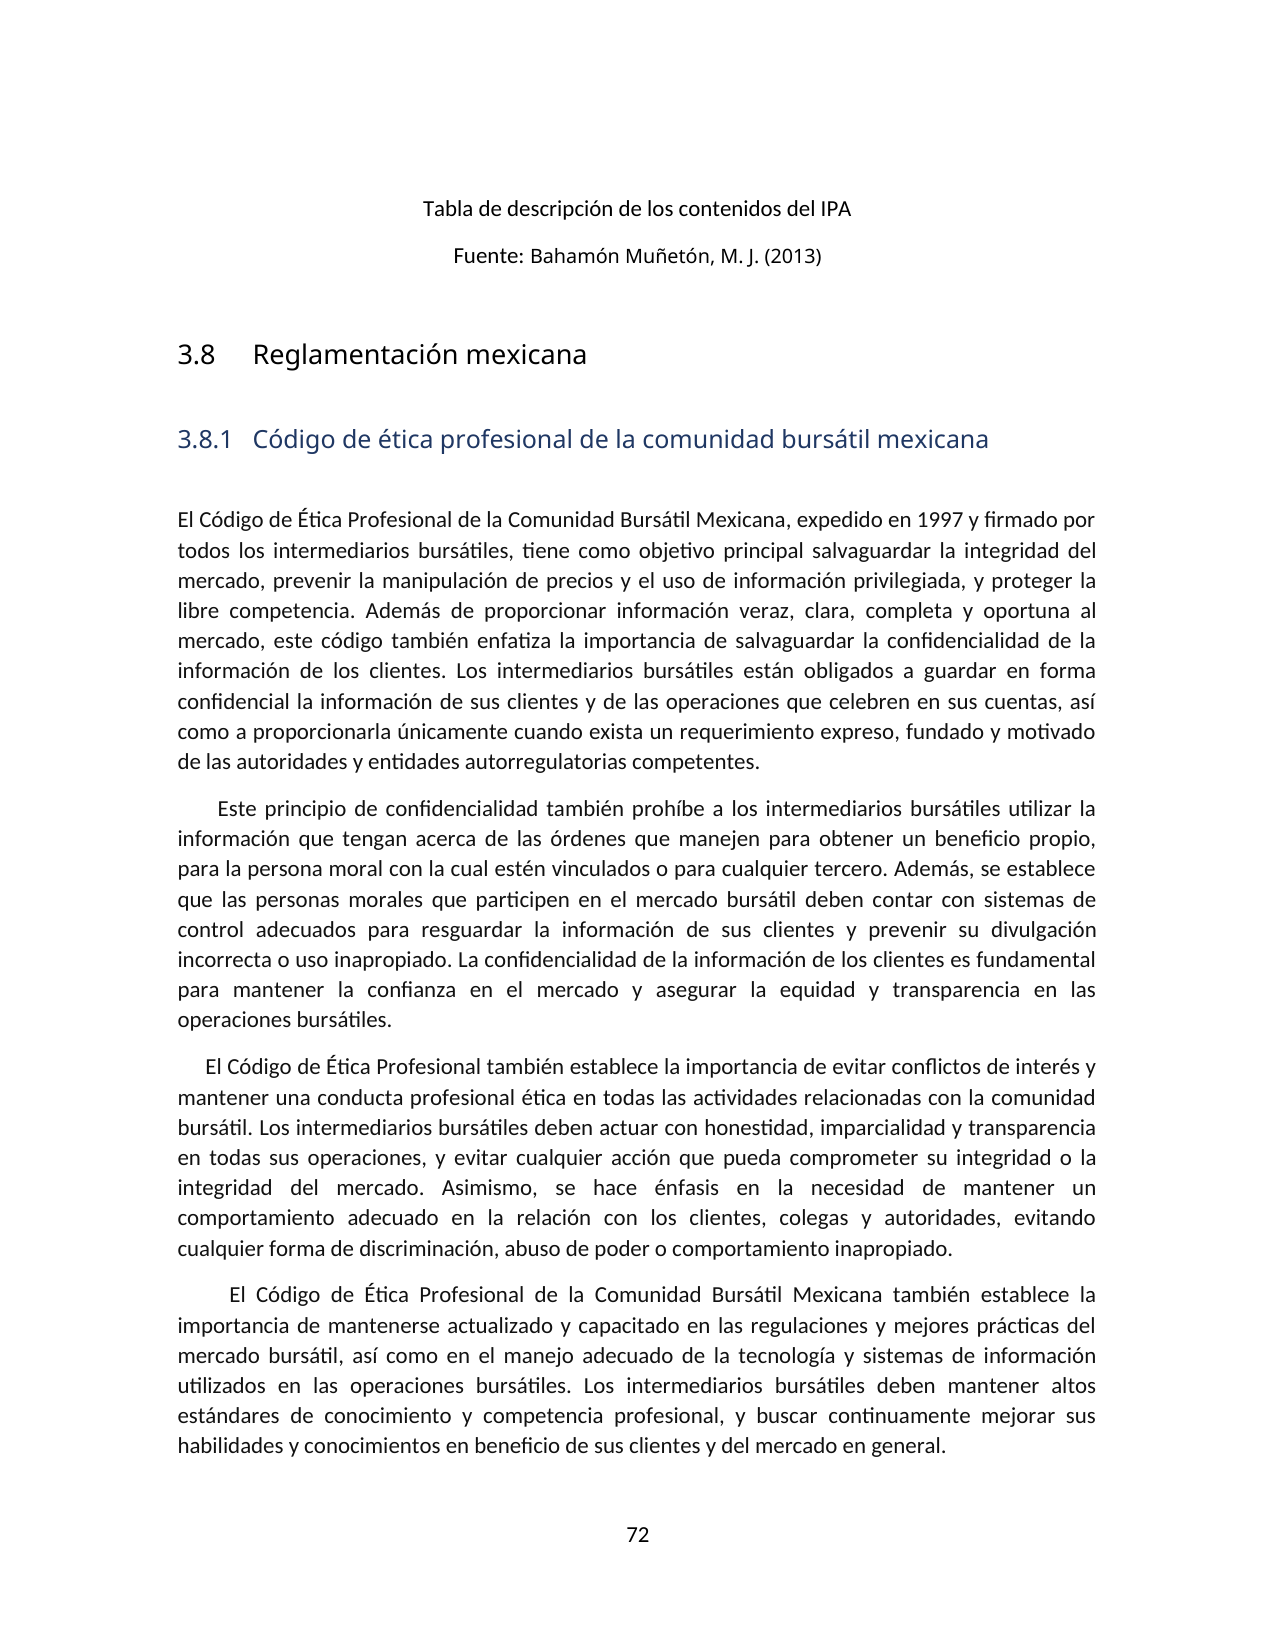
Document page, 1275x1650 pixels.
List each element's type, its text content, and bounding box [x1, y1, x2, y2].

text El Código de Ética Profesional de la Comunidad Bursátil Mexicana también establece la importancia de mantenerse actualizado y capacitado en las regulaciones y mejores prácticas del mercado bursátil, así como en el manejo adecuado de la tecnología y sistemas de información utilizados en las operaciones bursátiles. Los intermediarios bursátiles deben mantener altos estándares de conocimiento y competencia profesional, y buscar continuamente mejorar sus habilidades y conocimientos en beneficio de sus clientes y del mercado en general. [177, 1281, 1098, 1459]
text Fuente: Bahamón Muñetón, M. J. (2013) [177, 241, 1098, 269]
text Tabla de descripción de los contenidos del IPA [177, 194, 1098, 222]
text Este principio de confidencialidad también prohíbe a los intermediarios bursátiles utilizar la información que tengan acerca de las órdenes que manejen para obtener un beneficio propio, para la persona moral con la cual estén vinculados o para cualquier tercero. Además, se establece que las personas morales que participen en el mercado bursátil deben contar con sistemas de control adecuados para resguardar la información de sus clientes y prevenir su divulgación incorrecta o uso inapropiado. La confidencialidad de la información de los clientes es fundamental para mantener la confianza en el mercado y asegurar la equidad y transparencia en las operaciones bursátiles. [177, 794, 1098, 1033]
subtitle 3.8.1 Código de ética profesional de la comunidad bursátil mexicana [177, 422, 1098, 456]
text El Código de Ética Profesional también establece la importancia de evitar conflictos de interés y mantener una conducta profesional ética en todas las actividades relacionadas con la comunidad bursátil. Los intermediarios bursátiles deben actuar con honestidad, imparcialidad y transparencia en todas sus operaciones, y evitar cualquier acción que pueda comprometer su integridad o la integridad del mercado. Asimismo, se hace énfasis en la necesidad de mantener un comportamiento adecuado en la relación con los clientes, colegas y autoridades, evitando cualquier forma de discriminación, abuso de poder o comportamiento inapropiado. [177, 1052, 1098, 1262]
text El Código de Ética Profesional de la Comunidad Bursátil Mexicana, expedido en 1997 y firmado por todos los intermediarios bursátiles, tiene como objetivo principal salvaguardar la integridad del mercado, prevenir la manipulación de precios y el uso de información privilegiada, y proteger la libre competencia. Además de proporcionar información veraz, clara, completa y oportuna al mercado, este código también enfatiza la importancia de salvaguardar la confidencialidad de la información de los clientes. Los intermediarios bursátiles están obligados a guardar en forma confidencial la información de sus clientes y de las operaciones que celebren en sus cuentas, así como a proporcionarla únicamente cuando exista un requerimiento expreso, fundado y motivado de las autoridades y entidades autorregulatorias competentes. [177, 506, 1098, 775]
subtitle 3.8 Reglamentación mexicana [177, 335, 1098, 372]
